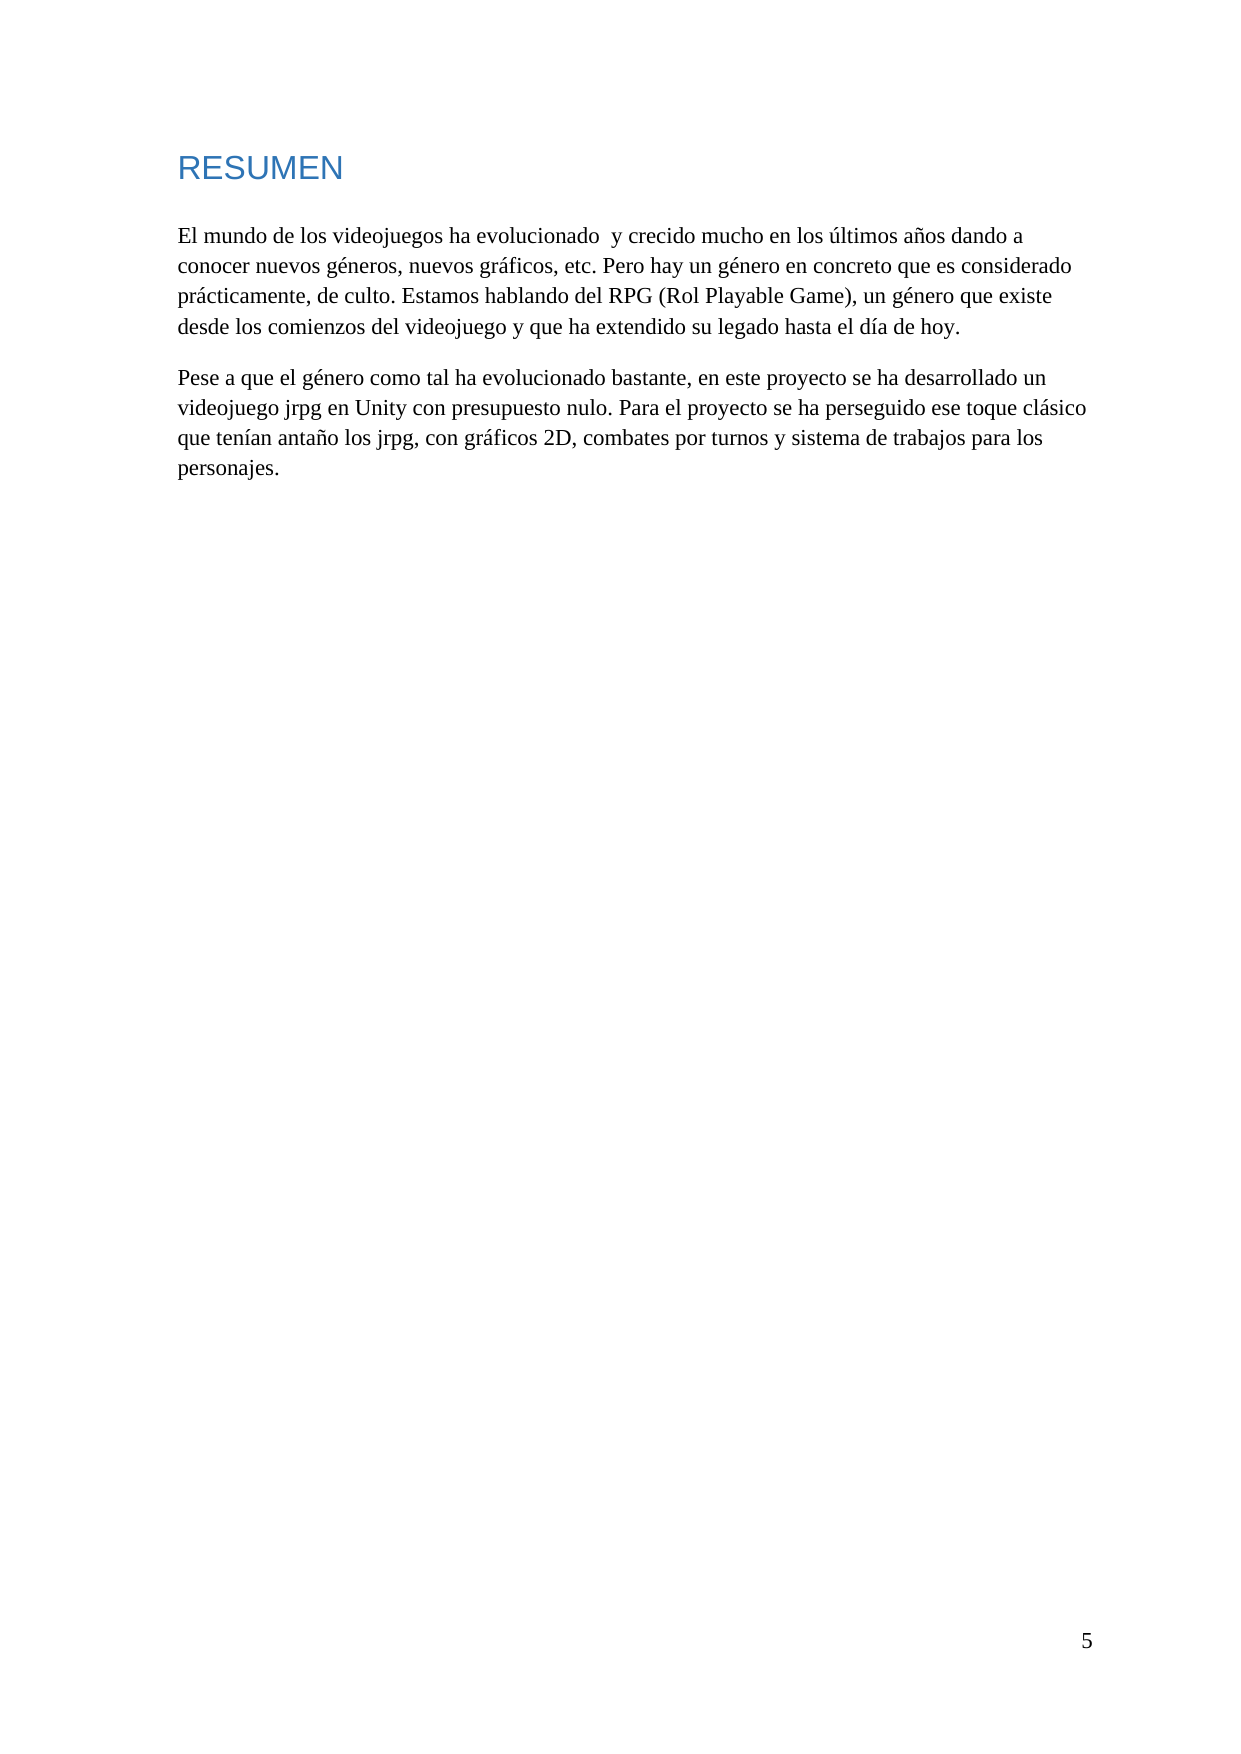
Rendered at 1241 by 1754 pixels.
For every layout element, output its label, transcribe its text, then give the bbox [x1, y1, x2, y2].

text Pese a que el género como tal ha evolucionado bastante, en este proyecto se ha desarrollado un videojuego jrpg en Unity con presupuesto nulo. Para el proyecto se ha perseguido ese toque clásico que tenían antaño los jrpg, con gráficos 2D, combates por turnos y sistema de trabajos para los personajes. [177, 364, 1092, 481]
subtitle RESUMEN [177, 148, 1092, 186]
text El mundo de los videojuegos ha evolucionado y crecido mucho en los últimos años dando a conocer nuevos géneros, nuevos gráficos, etc. Pero hay un género en concreto que es considerado prácticamente, de culto. Estamos hablando del RPG (Rol Playable Game), un género que existe desde los comienzos del videojuego y que ha extendido su legado hasta el día de hoy. [177, 222, 1092, 339]
